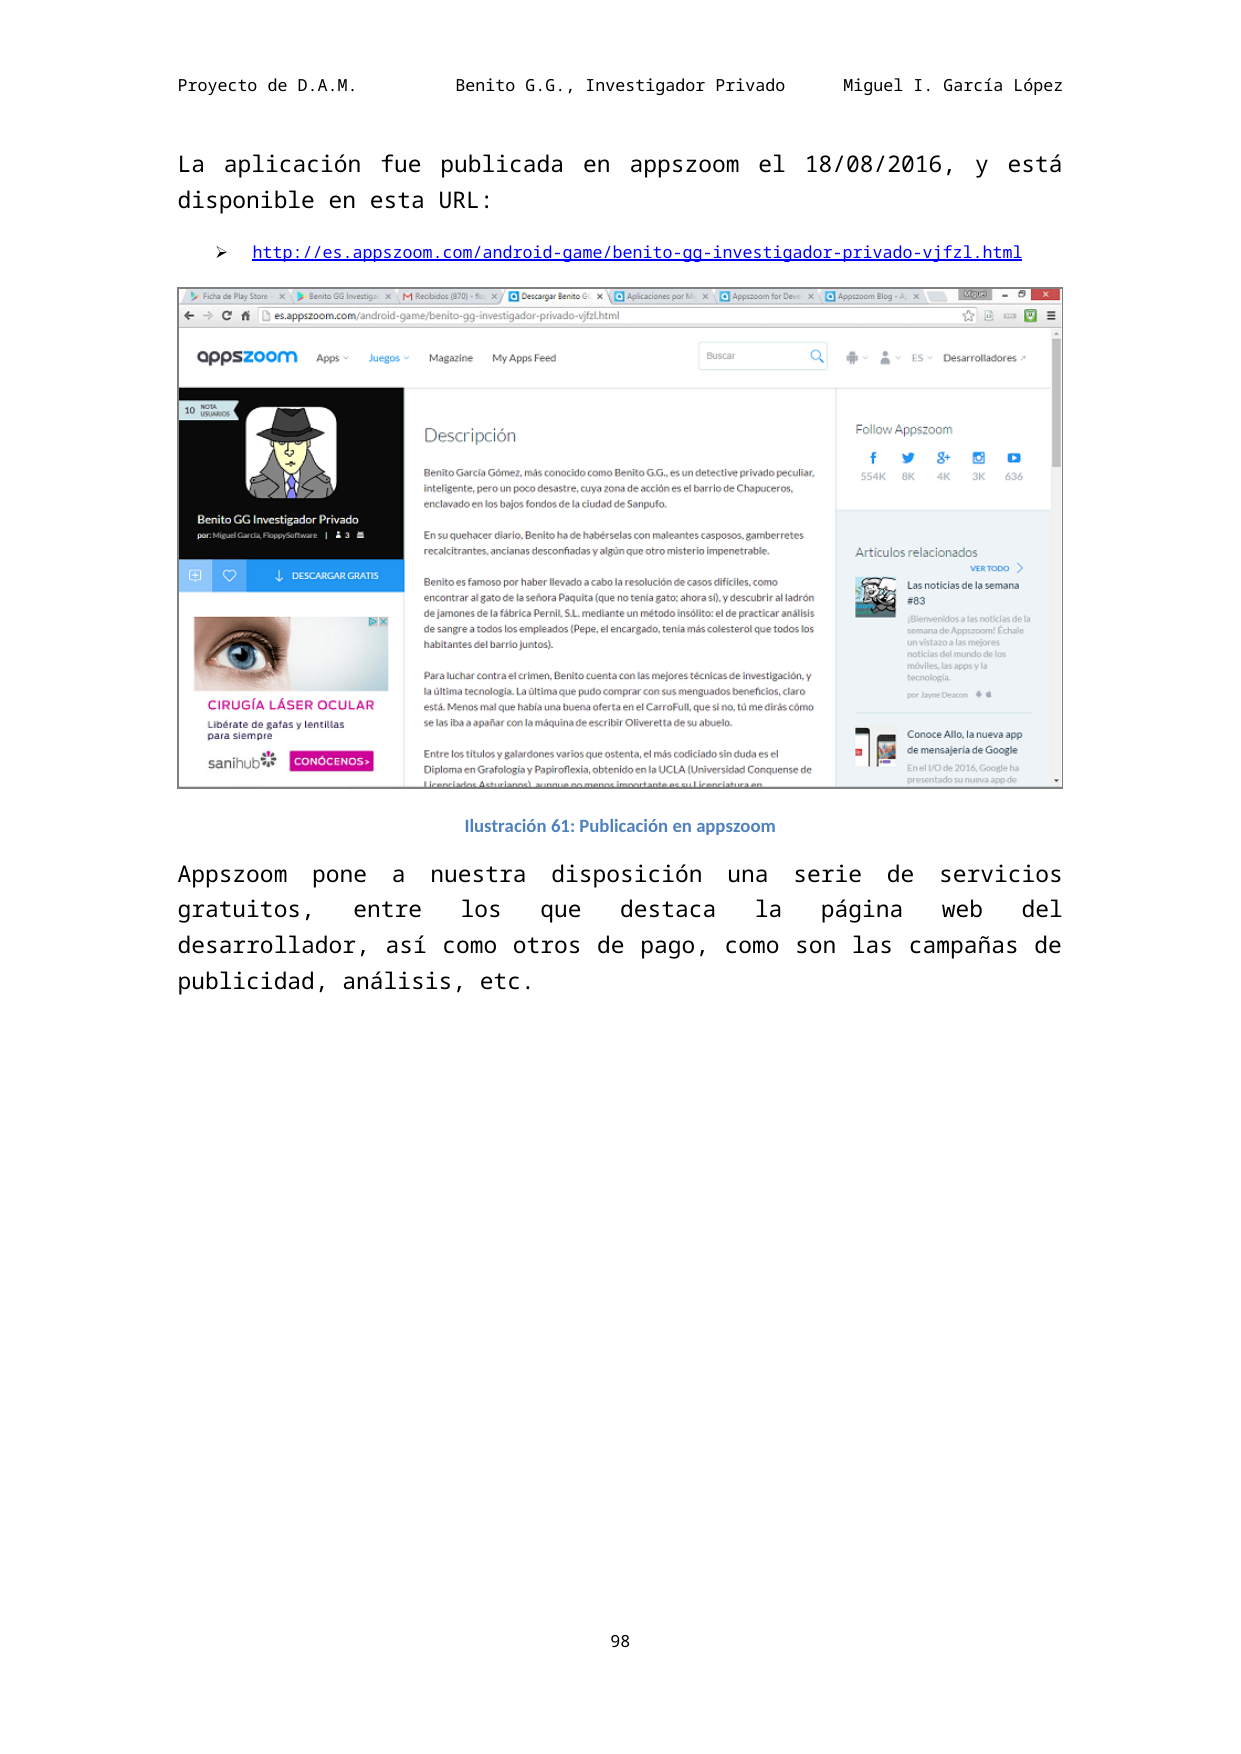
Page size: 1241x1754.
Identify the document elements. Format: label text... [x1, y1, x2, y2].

list http://es.appszoom.com/android-game/benito-gg-investigador-privado-vjfzl.html [215, 240, 1063, 263]
text Appszoom pone a nuestra disposición una serie de servicios gratuitos, entre los que destaca la página web del desarrollador, así como otros de pago, como son las campañas de publicidad, análisis, etc. [177, 857, 1063, 997]
text La aplicación fue publicada en appszoom el 18/08/2016, y está disponible en esta URL: [177, 148, 1063, 215]
